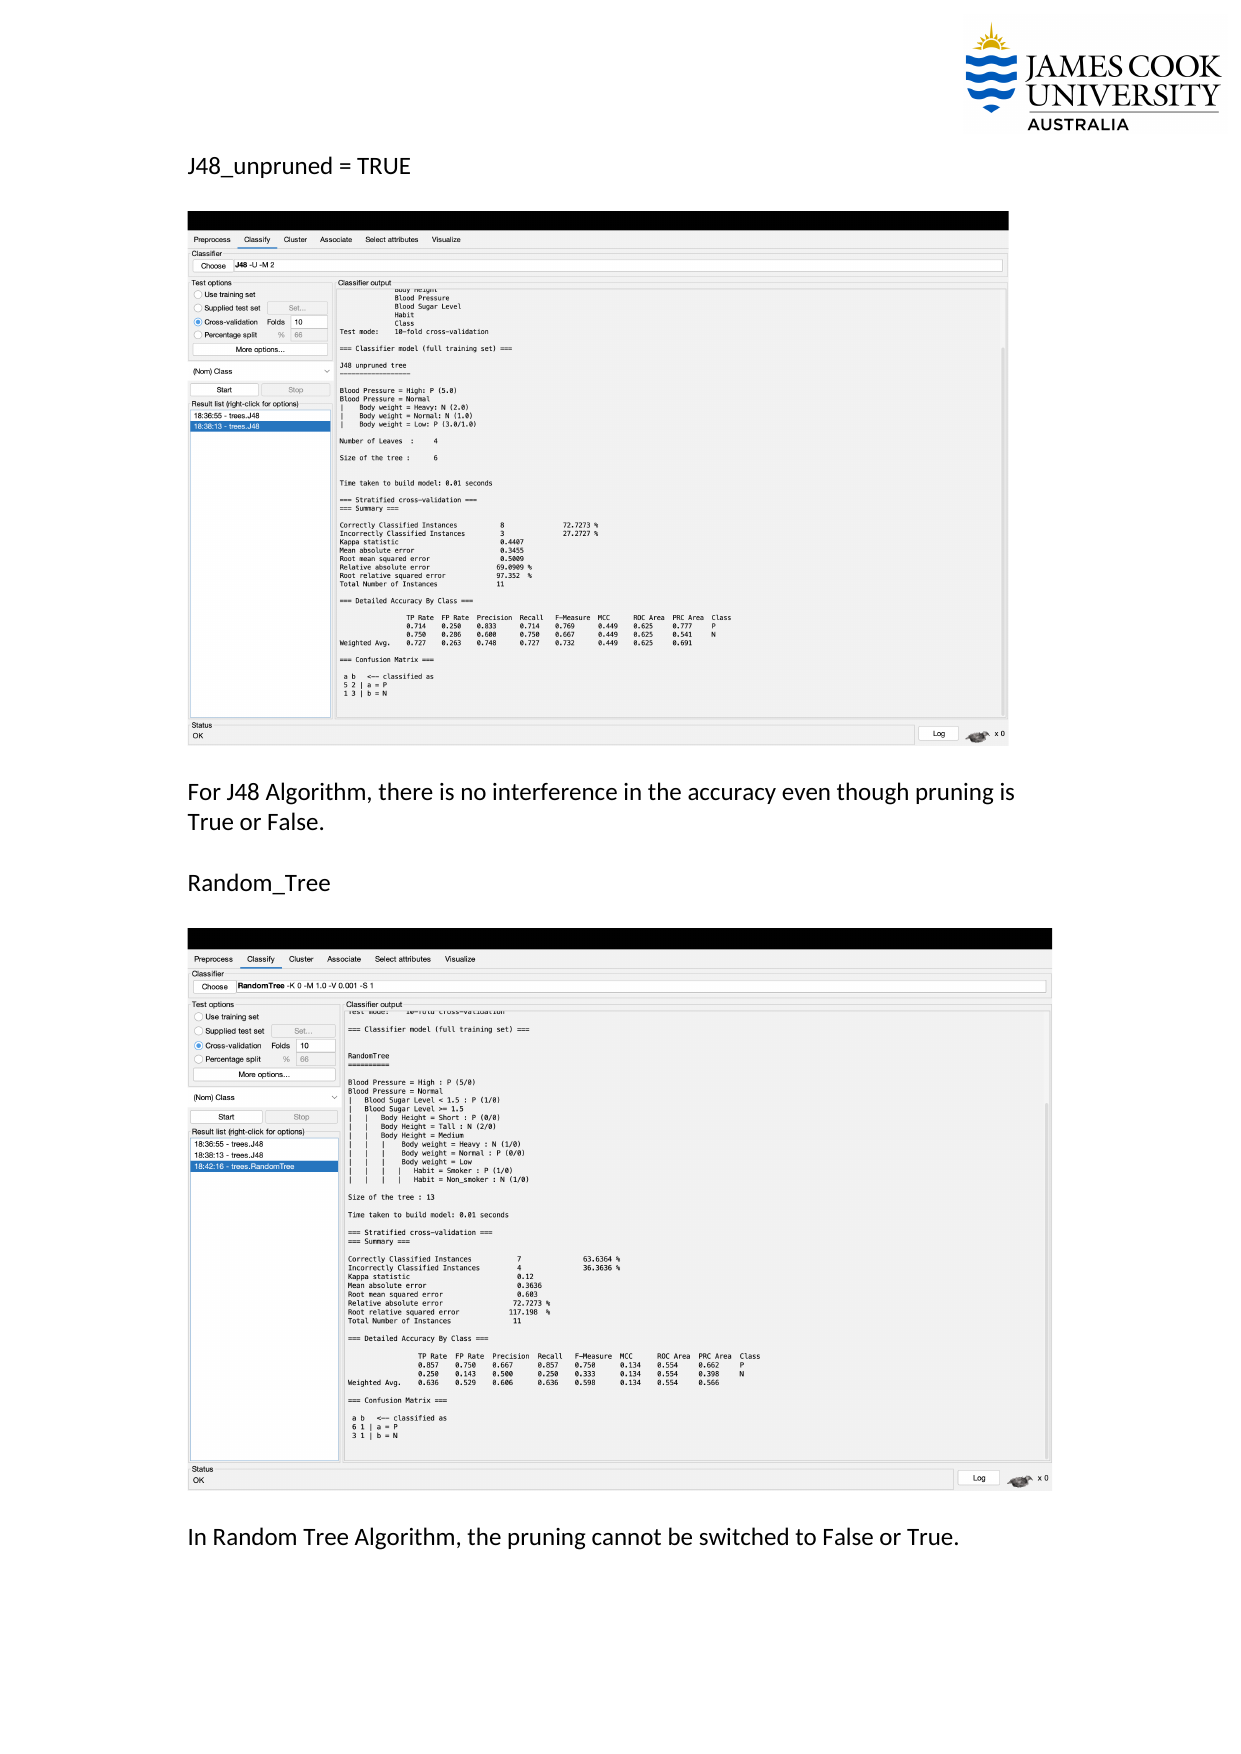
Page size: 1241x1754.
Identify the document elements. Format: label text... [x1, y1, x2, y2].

text J48_unpruned = TRUE [187, 150, 1053, 181]
text In Random Tree Algorithm, the pruning cannot be switched to False or True. [187, 1521, 1053, 1552]
picture [187, 211, 1009, 746]
text For J48 Algorithm, there is no interference in the accuracy even though pruning is True or False. [187, 776, 1053, 837]
text Random_Tree [187, 867, 1053, 898]
picture [962, 14, 1228, 136]
picture [187, 928, 1053, 1491]
